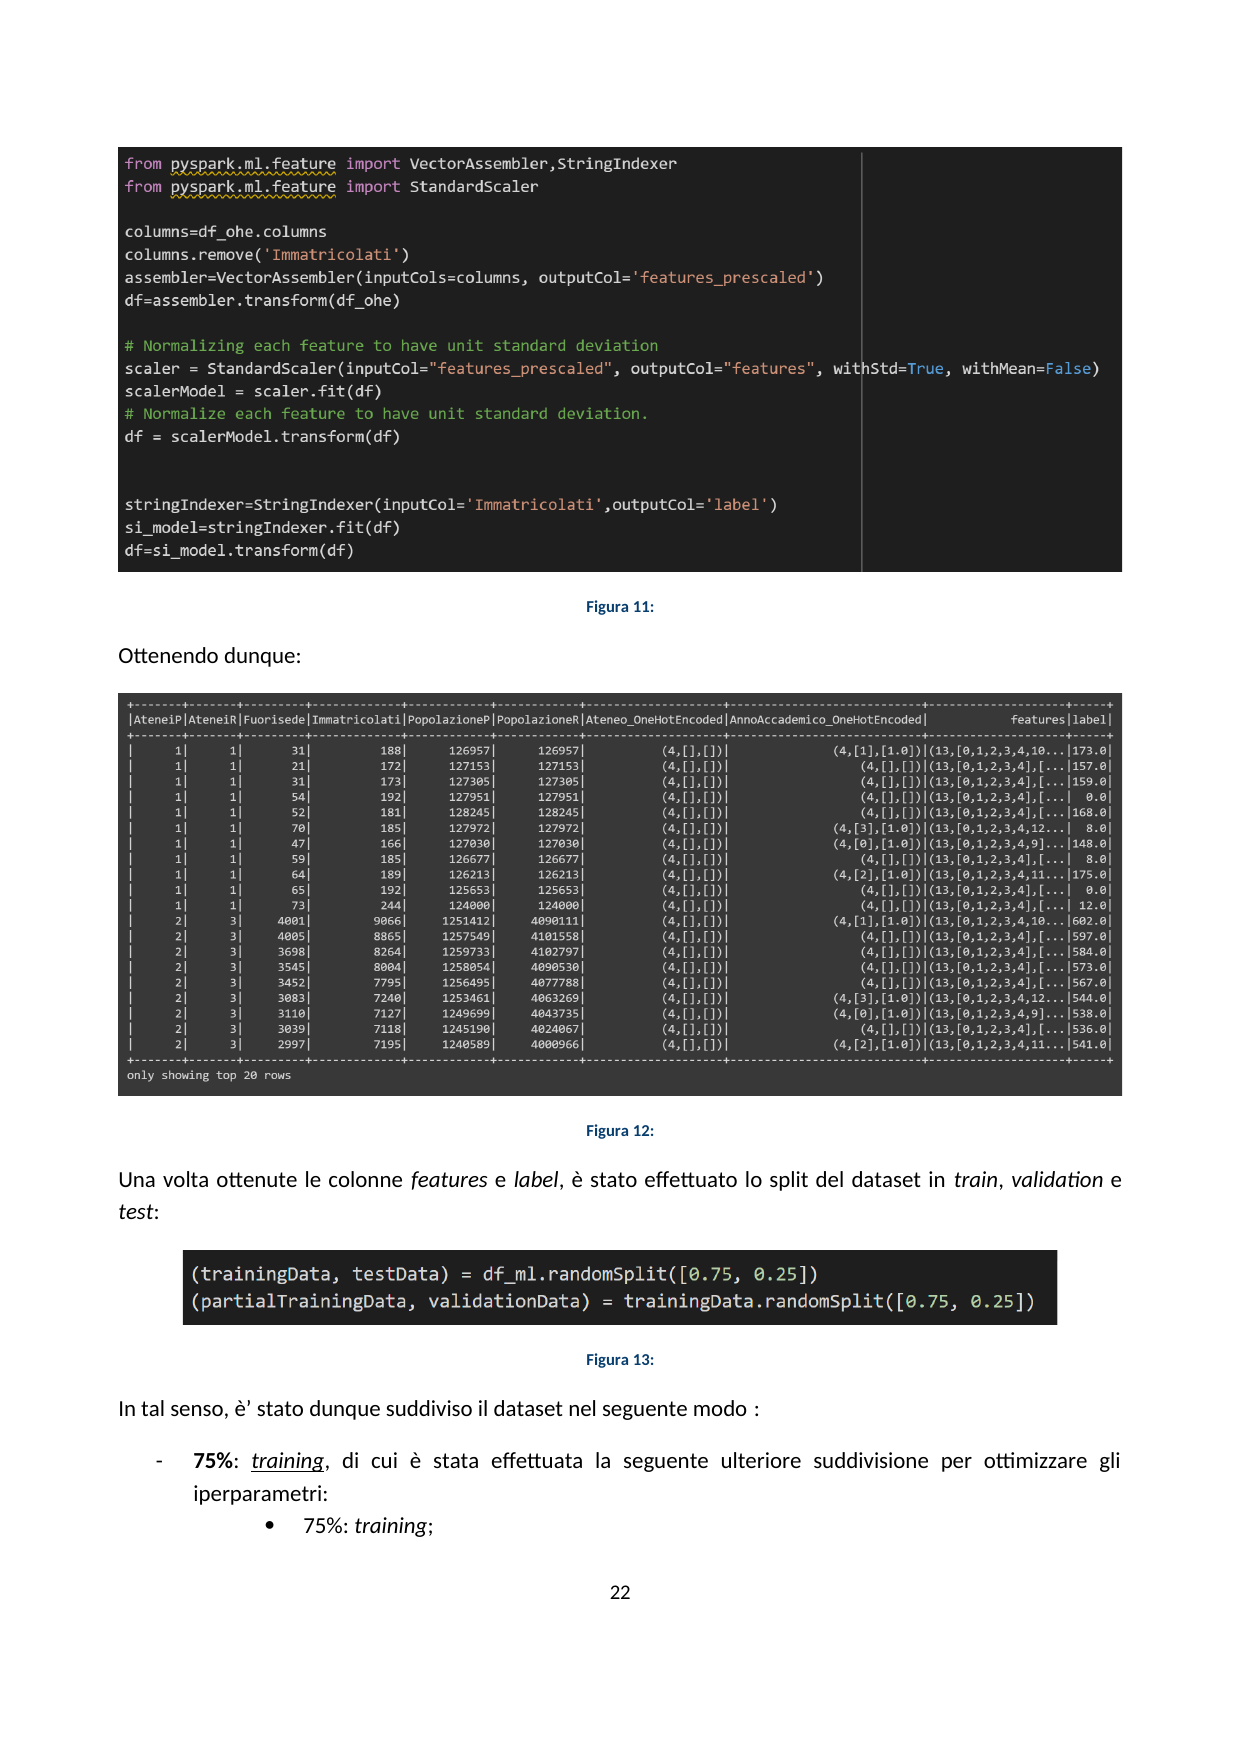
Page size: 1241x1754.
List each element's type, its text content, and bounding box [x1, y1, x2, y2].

text Una volta ottenute le colonne features e label, è stato effettuato lo split del dataset in train, validation e test: [118, 1165, 1122, 1225]
list 75%: training; [266, 1511, 1122, 1539]
text Figura 13: [118, 1349, 1122, 1370]
picture [118, 147, 1123, 572]
text In tal senso, è’ stato dunque suddiviso il dataset nel seguente modo : [118, 1394, 1122, 1422]
picture [118, 693, 1123, 1096]
text Ottenendo dunque: [118, 641, 1122, 669]
list 75%: training, di cui è stata effettuata la seguente ulteriore suddivisione per ottimizzare gli iperparametri: [156, 1447, 1122, 1507]
text Figura 12: [118, 1121, 1122, 1141]
picture [182, 1250, 1058, 1325]
text Figura 11: [118, 597, 1122, 617]
